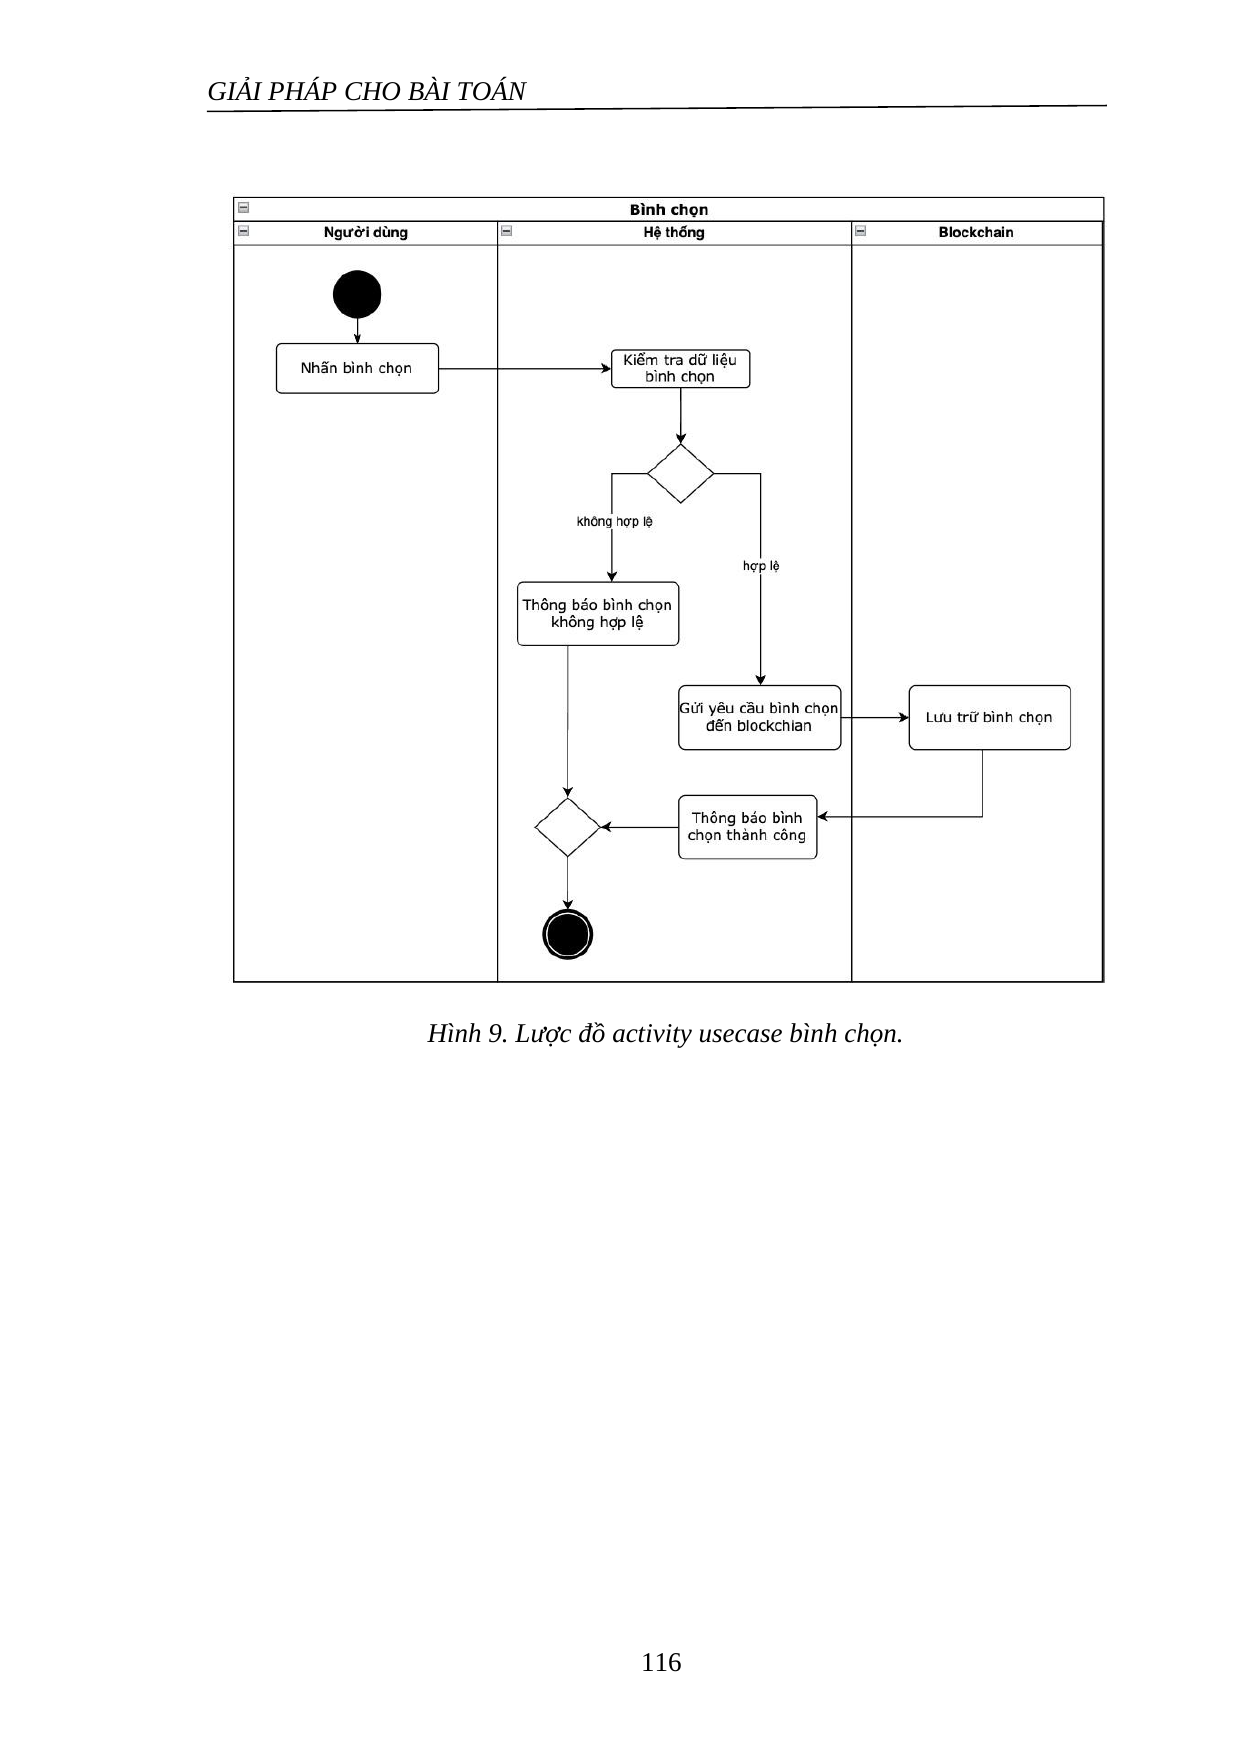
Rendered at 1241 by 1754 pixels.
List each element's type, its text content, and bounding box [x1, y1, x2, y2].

picture [213, 177, 1129, 1004]
text Hình 9. Lược đồ activity usecase bình chọn. [427, 1017, 1129, 1048]
